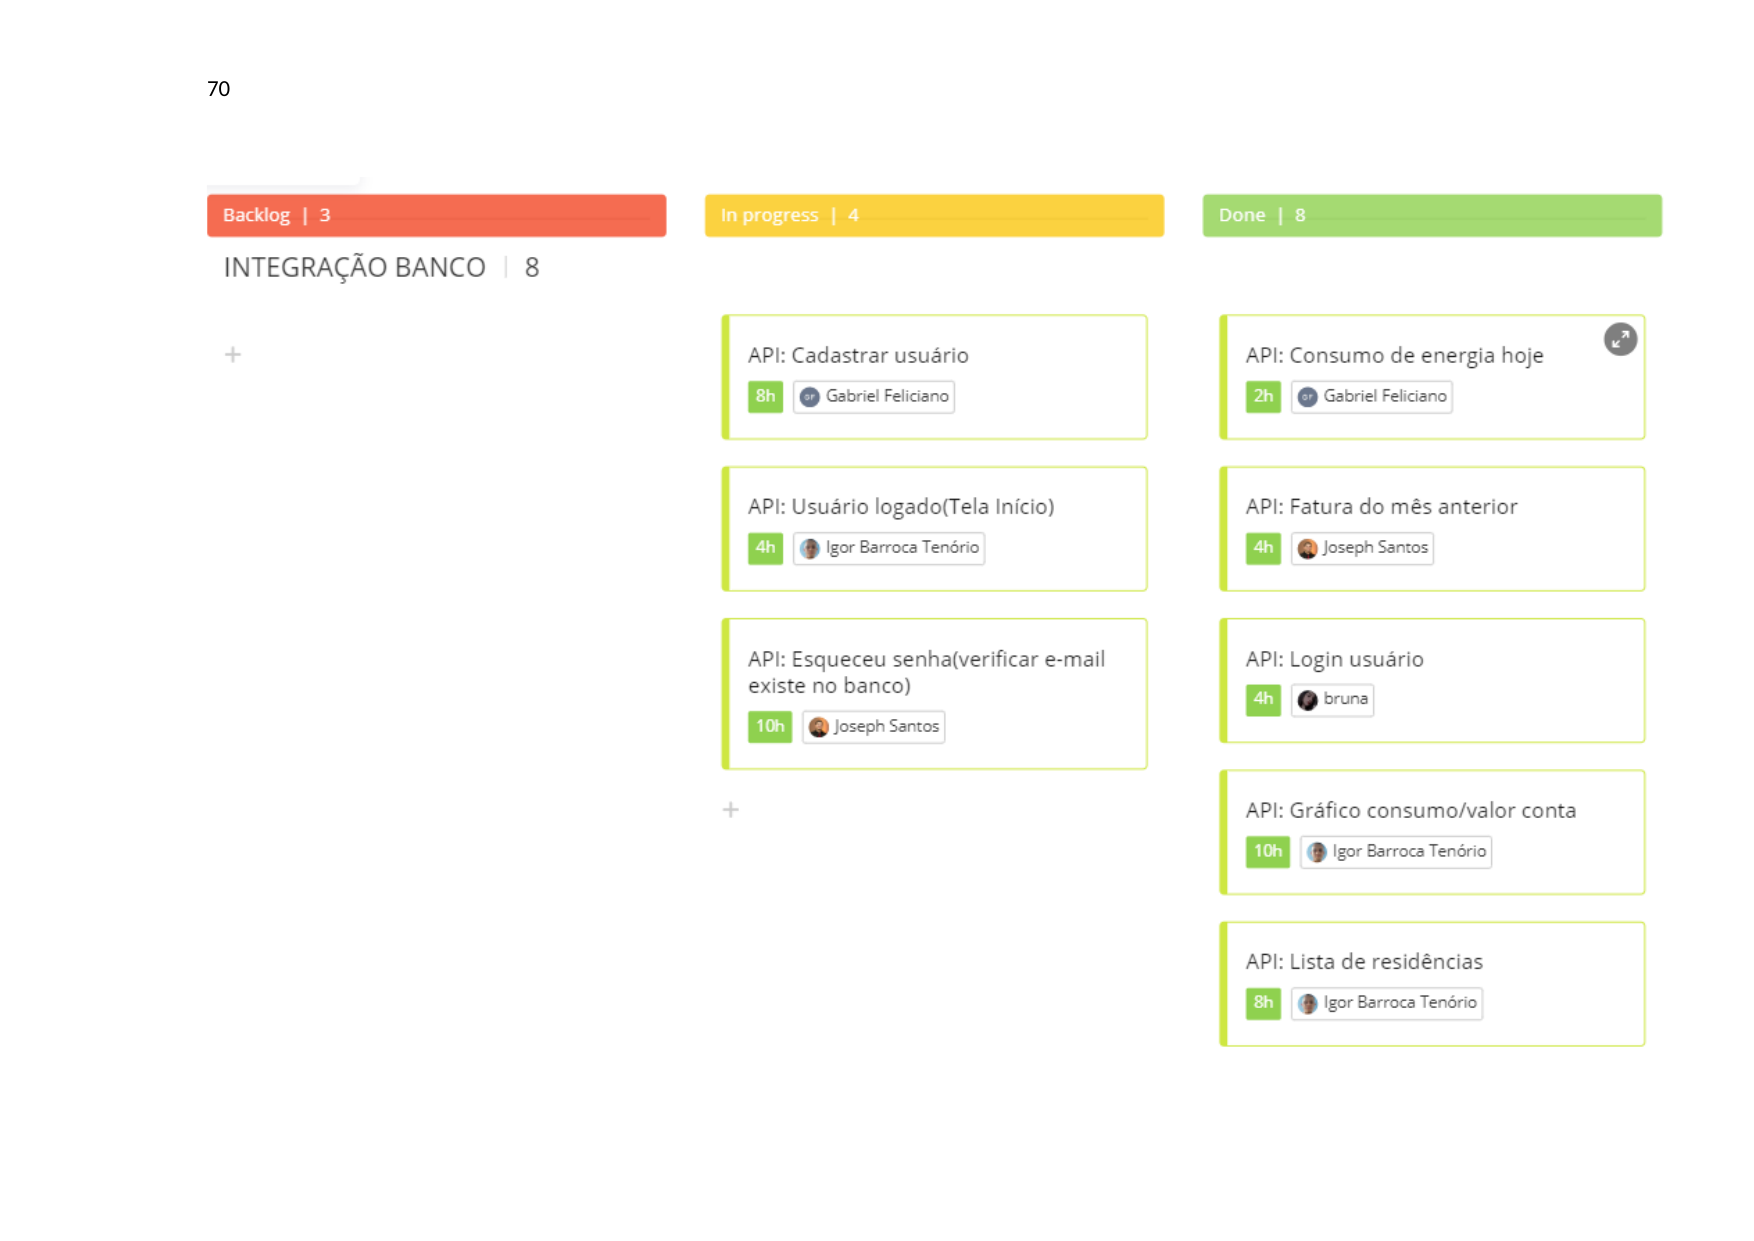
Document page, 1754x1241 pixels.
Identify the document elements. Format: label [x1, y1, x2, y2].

picture [206, 177, 1666, 1076]
